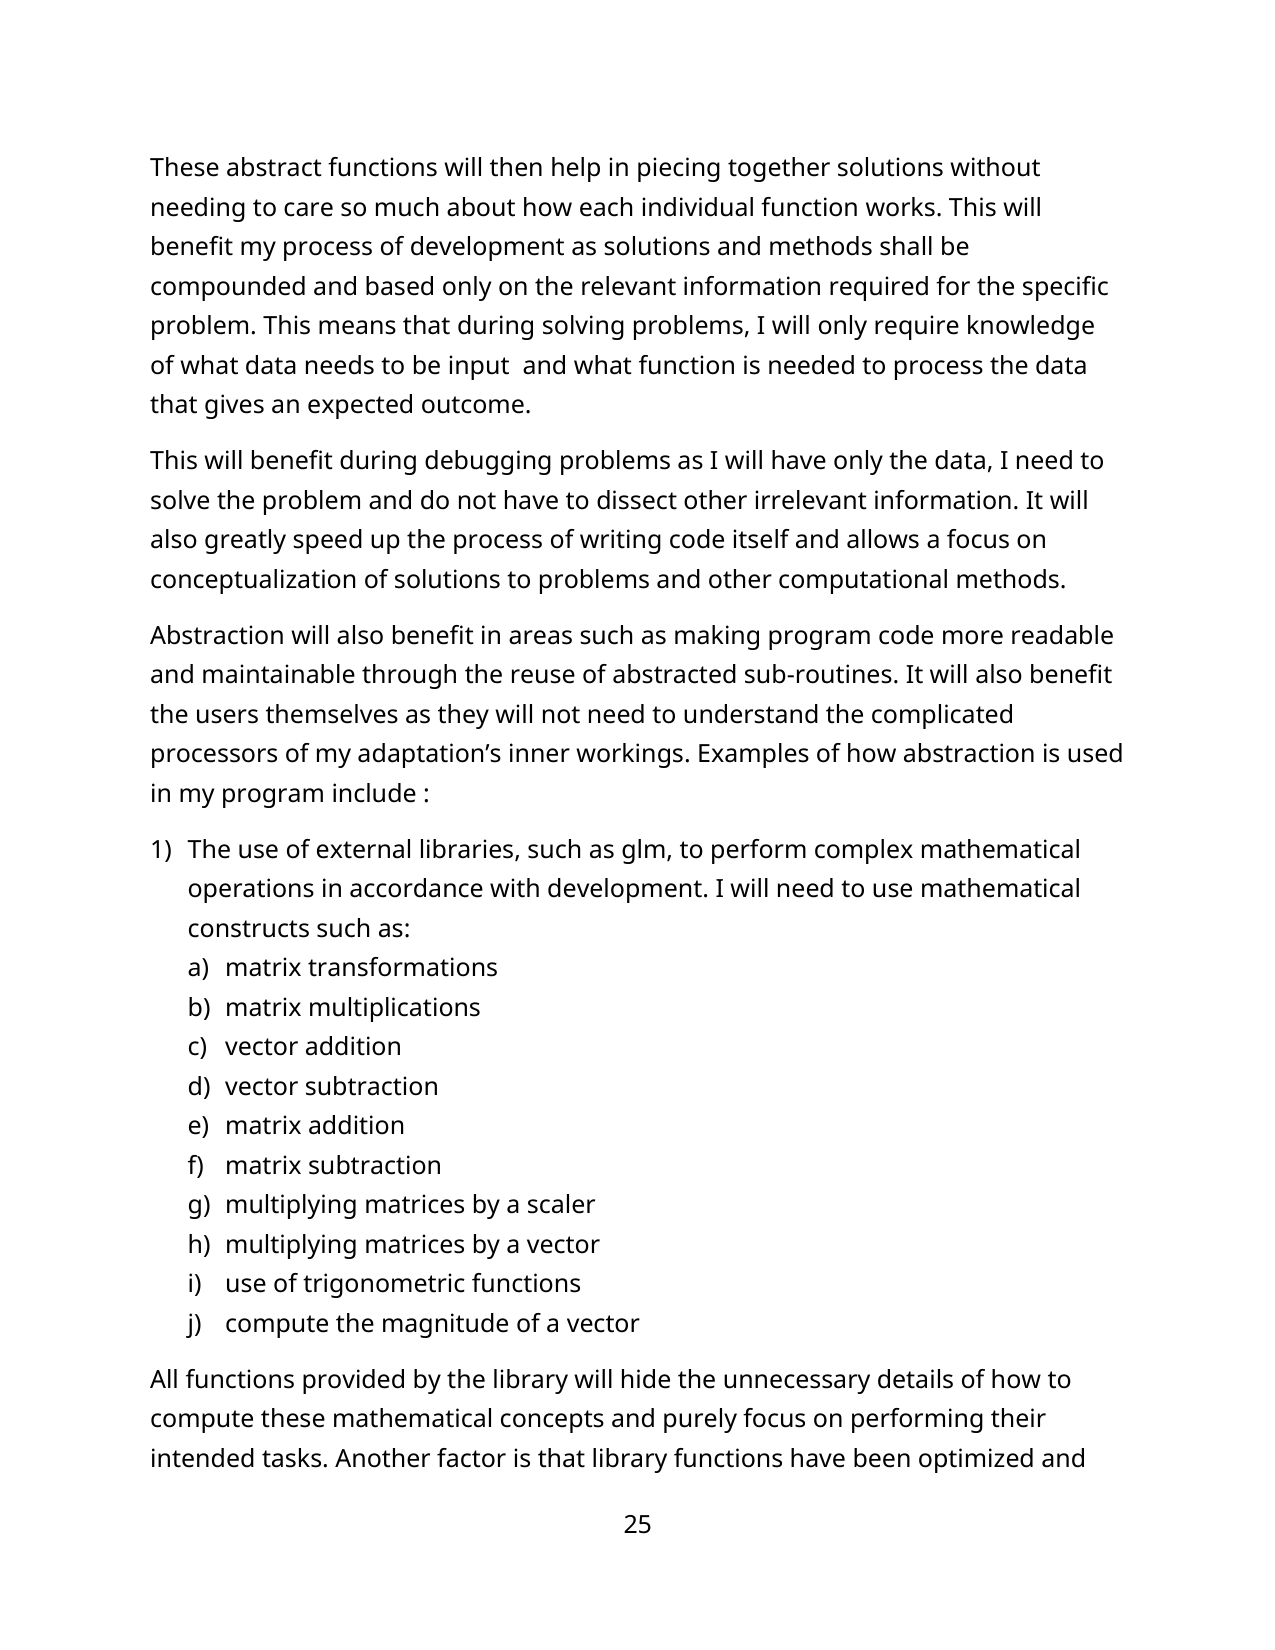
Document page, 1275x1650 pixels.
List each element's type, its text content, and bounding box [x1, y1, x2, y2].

text Abstraction will also benefit in areas such as making program code more readable and maintainable through the reuse of abstracted sub-routines. It will also benefit the users themselves as they will not need to understand the complicated processors of my adaptation’s inner workings. Examples of how abstraction is used in my program include : [150, 618, 1125, 809]
list compute the magnitude of a vector [187, 1305, 1125, 1339]
list matrix subtraction [187, 1147, 1125, 1182]
list matrix addition [187, 1108, 1125, 1142]
list matrix multiplications [187, 989, 1125, 1024]
list The use of external libraries, such as glm, to perform complex mathematical operations in accordance with development. I will need to use mathematical constructs such as: [150, 832, 1125, 945]
list use of trigonometric functions [187, 1266, 1125, 1300]
list multiplying matrices by a scaler [187, 1187, 1125, 1221]
text These abstract functions will then help in piecing together solutions without needing to care so much about how each individual function works. This will benefit my process of development as solutions and methods shall be compounded and based only on the relevant information required for the specific problem. This means that during solving problems, I will only require knowledge of what data needs to be input and what function is needed to process the data that gives an expected outcome. [150, 150, 1125, 421]
list matrix transformations [187, 950, 1125, 984]
list multiplying matrices by a vector [187, 1226, 1125, 1261]
list vector addition [187, 1029, 1125, 1063]
list vector subtraction [187, 1068, 1125, 1103]
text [150, 1362, 1125, 1474]
text This will benefit during debugging problems as I will have only the data, I need to solve the problem and do not have to dissect other irrelevant information. It will also greatly speed up the process of writing code itself and allows a focus on conceptualization of solutions to problems and other computational methods. [150, 443, 1125, 596]
